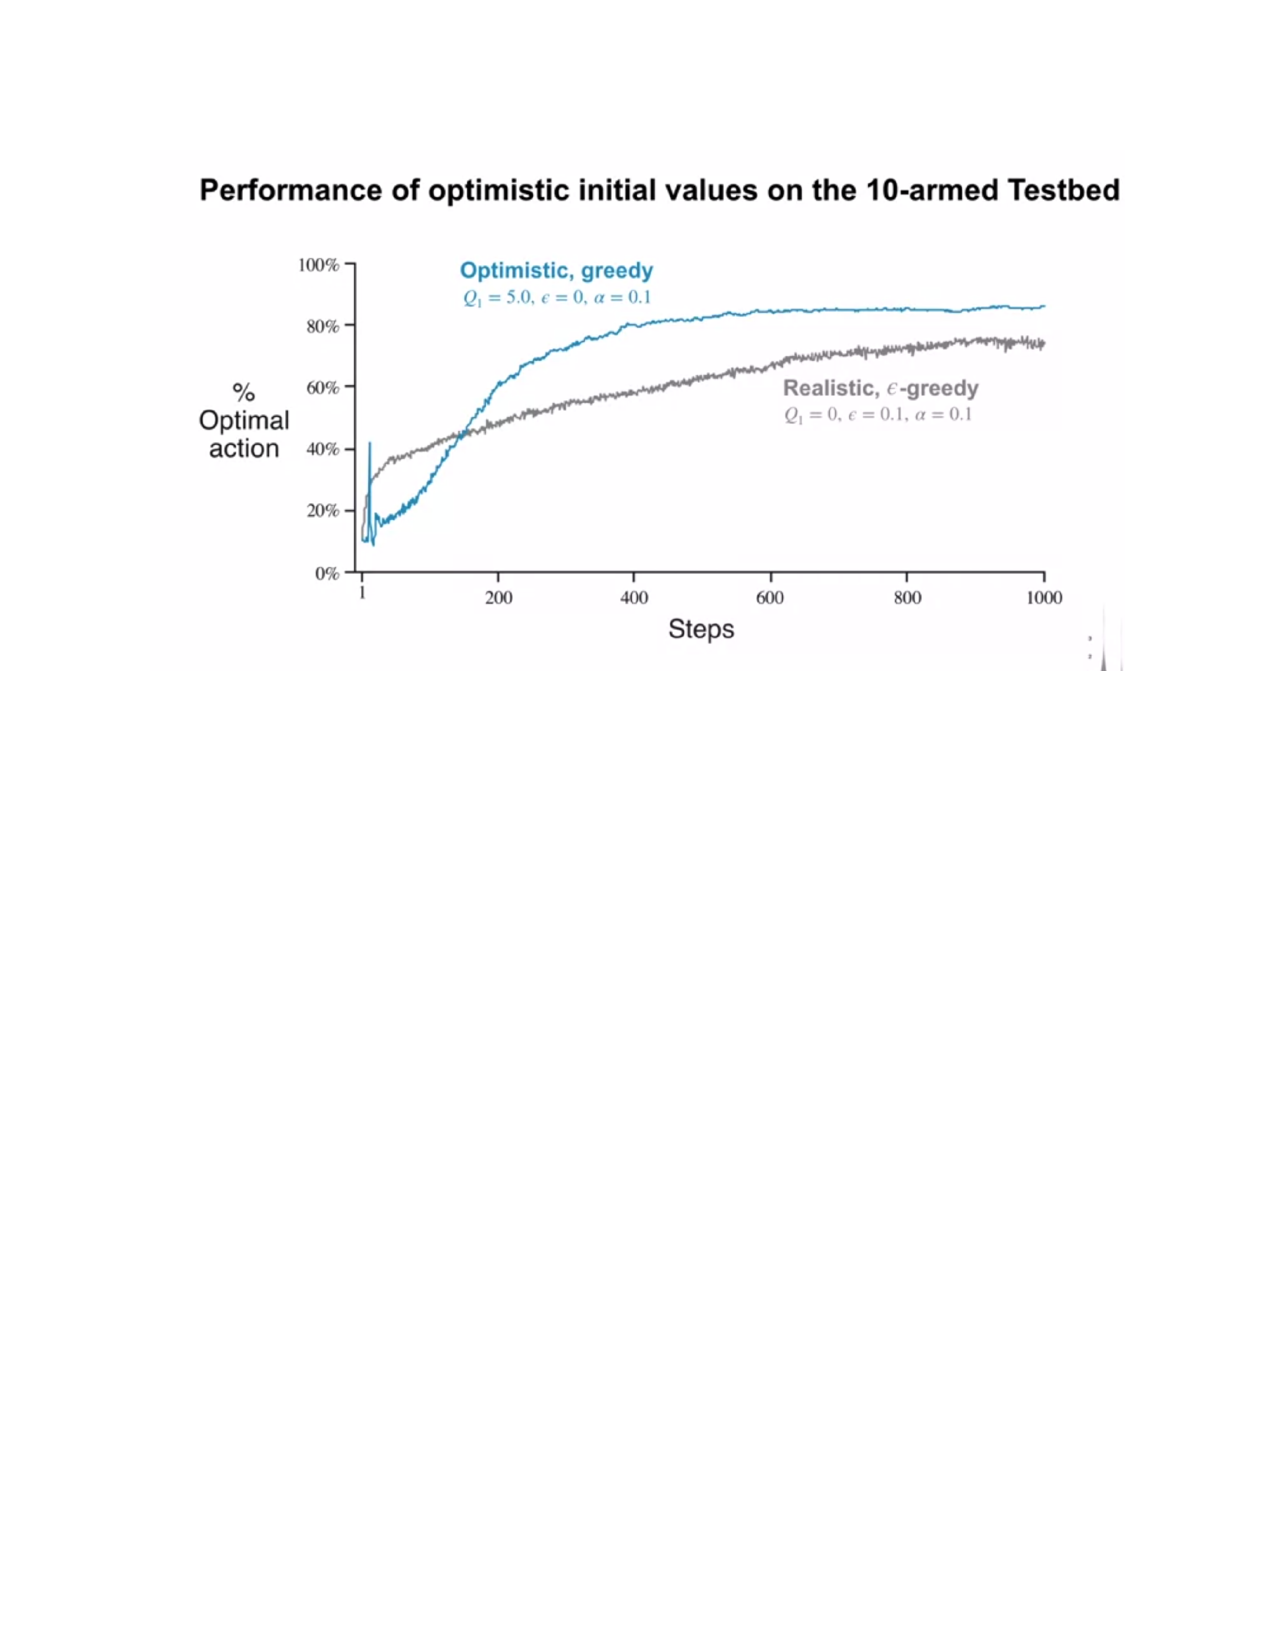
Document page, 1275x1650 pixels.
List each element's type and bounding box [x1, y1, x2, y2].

picture [150, 150, 1125, 671]
